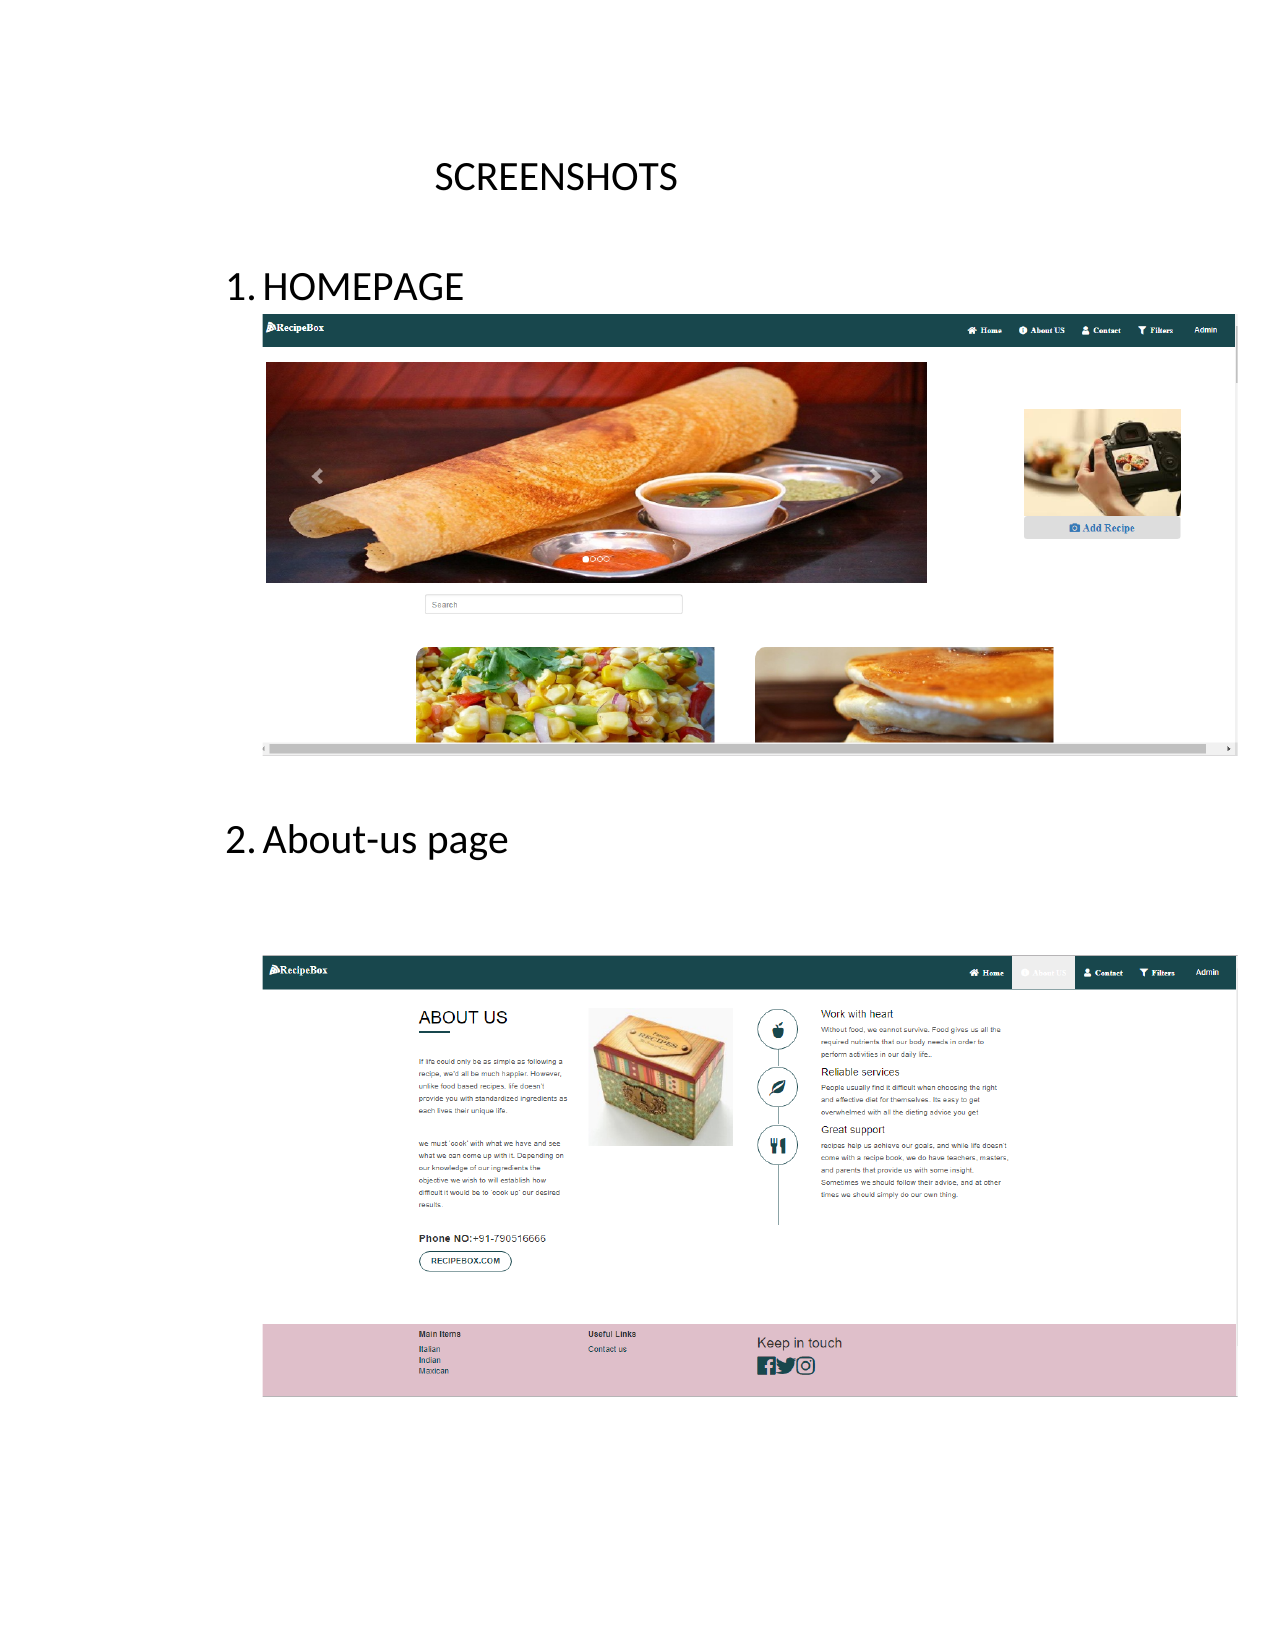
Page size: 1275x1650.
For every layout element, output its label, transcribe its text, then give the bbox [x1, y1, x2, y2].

list HOMEPAGE [225, 260, 1125, 311]
picture [262, 955, 1238, 1400]
list About-us page [225, 813, 1125, 863]
list SCREENSHOTS [225, 150, 1125, 201]
picture [262, 314, 1238, 756]
